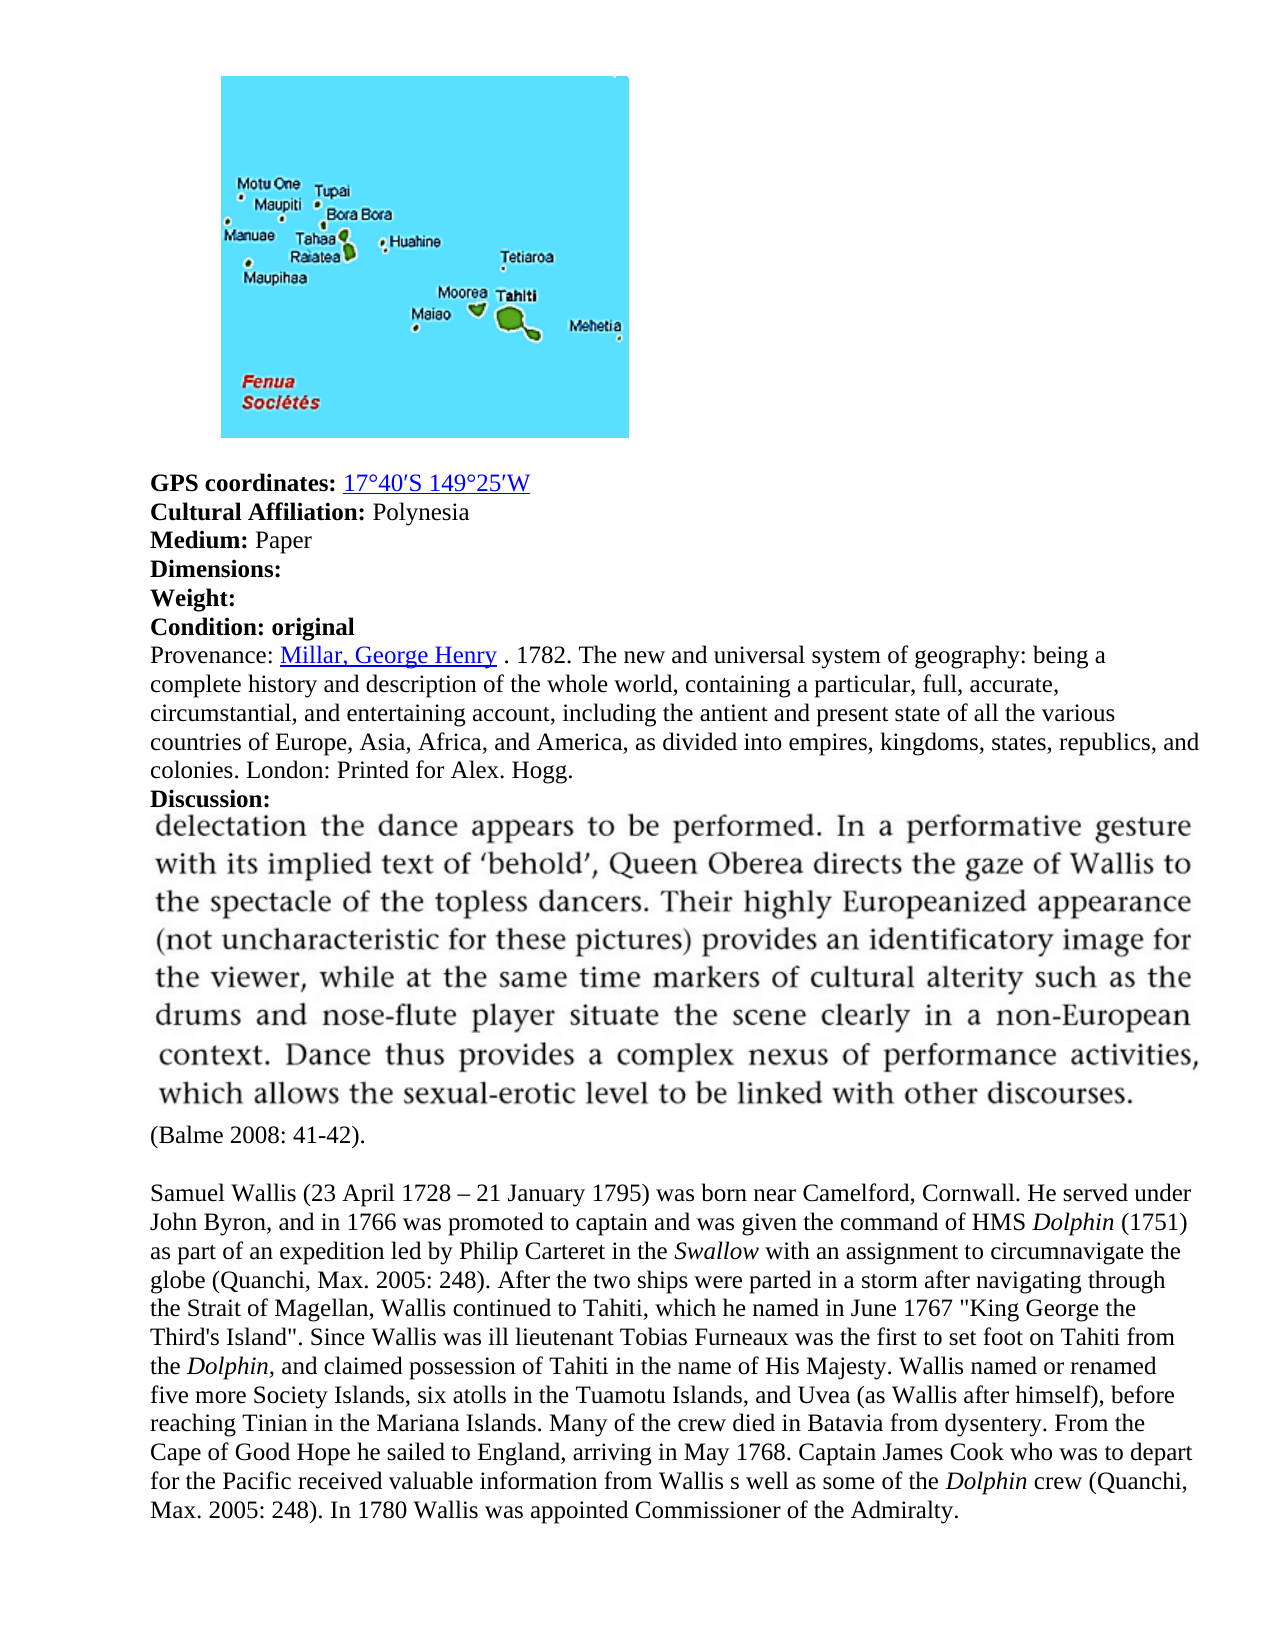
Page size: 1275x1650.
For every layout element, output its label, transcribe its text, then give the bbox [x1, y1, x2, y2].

picture [221, 76, 629, 438]
text Condition: original [150, 612, 1200, 640]
text (Balme 2008: 41-42). [150, 1116, 1200, 1149]
text Medium: Paper [150, 525, 1200, 554]
text Weight: [150, 583, 1200, 612]
picture [150, 812, 1200, 1116]
text Discussion: [150, 784, 1200, 812]
table_header [150, 75, 700, 439]
text Cultural Affiliation: Polynesia [150, 497, 1200, 525]
text Dimensions: [150, 554, 1200, 583]
text Samuel Wallis (23 April 1728 – 21 January 1795) was born near Camelford, Cornwall. He served under John Byron, and in 1766 was promoted to captain and was given the command of HMS Dolphin (1751) as part of an expedition led by Philip Carteret in the Swallow with an assignment to circumnavigate the globe (Quanchi, Max. 2005: 248). After the two ships were parted in a storm after navigating through the Strait of Magellan, Wallis continued to Tahiti, which he named in June 1767 "King George the Third's Island". Since Wallis was ill lieutenant Tobias Furneaux was the first to set foot on Tahiti from the Dolphin, and claimed possession of Tahiti in the name of His Majesty. Wallis named or renamed five more Society Islands, six atolls in the Tuamotu Islands, and Uvea (as Wallis after himself), before reaching Tinian in the Mariana Islands. Many of the crew died in Batavia from dysentery. From the Cape of Good Hope he sailed to England, arriving in May 1768. Captain James Cook who was to depart for the Pacific received valuable information from Wallis s well as some of the Dolphin crew (Quanchi, Max. 2005: 248). In 1780 Wallis was appointed Commissioner of the Admiralty. [150, 1178, 1200, 1523]
text GPS coordinates: 17°40′S 149°25′W [150, 468, 1200, 497]
text Provenance: Millar, George Henry . 1782. The new and universal system of geography: being a complete history and description of the whole world, containing a particular, full, accurate, circumstantial, and entertaining account, including the antient and present state of all the various countries of Europe, Asia, Africa, and America, as divided into empires, kingdoms, states, republics, and colonies. London: Printed for Alex. Hogg. [150, 640, 1200, 784]
